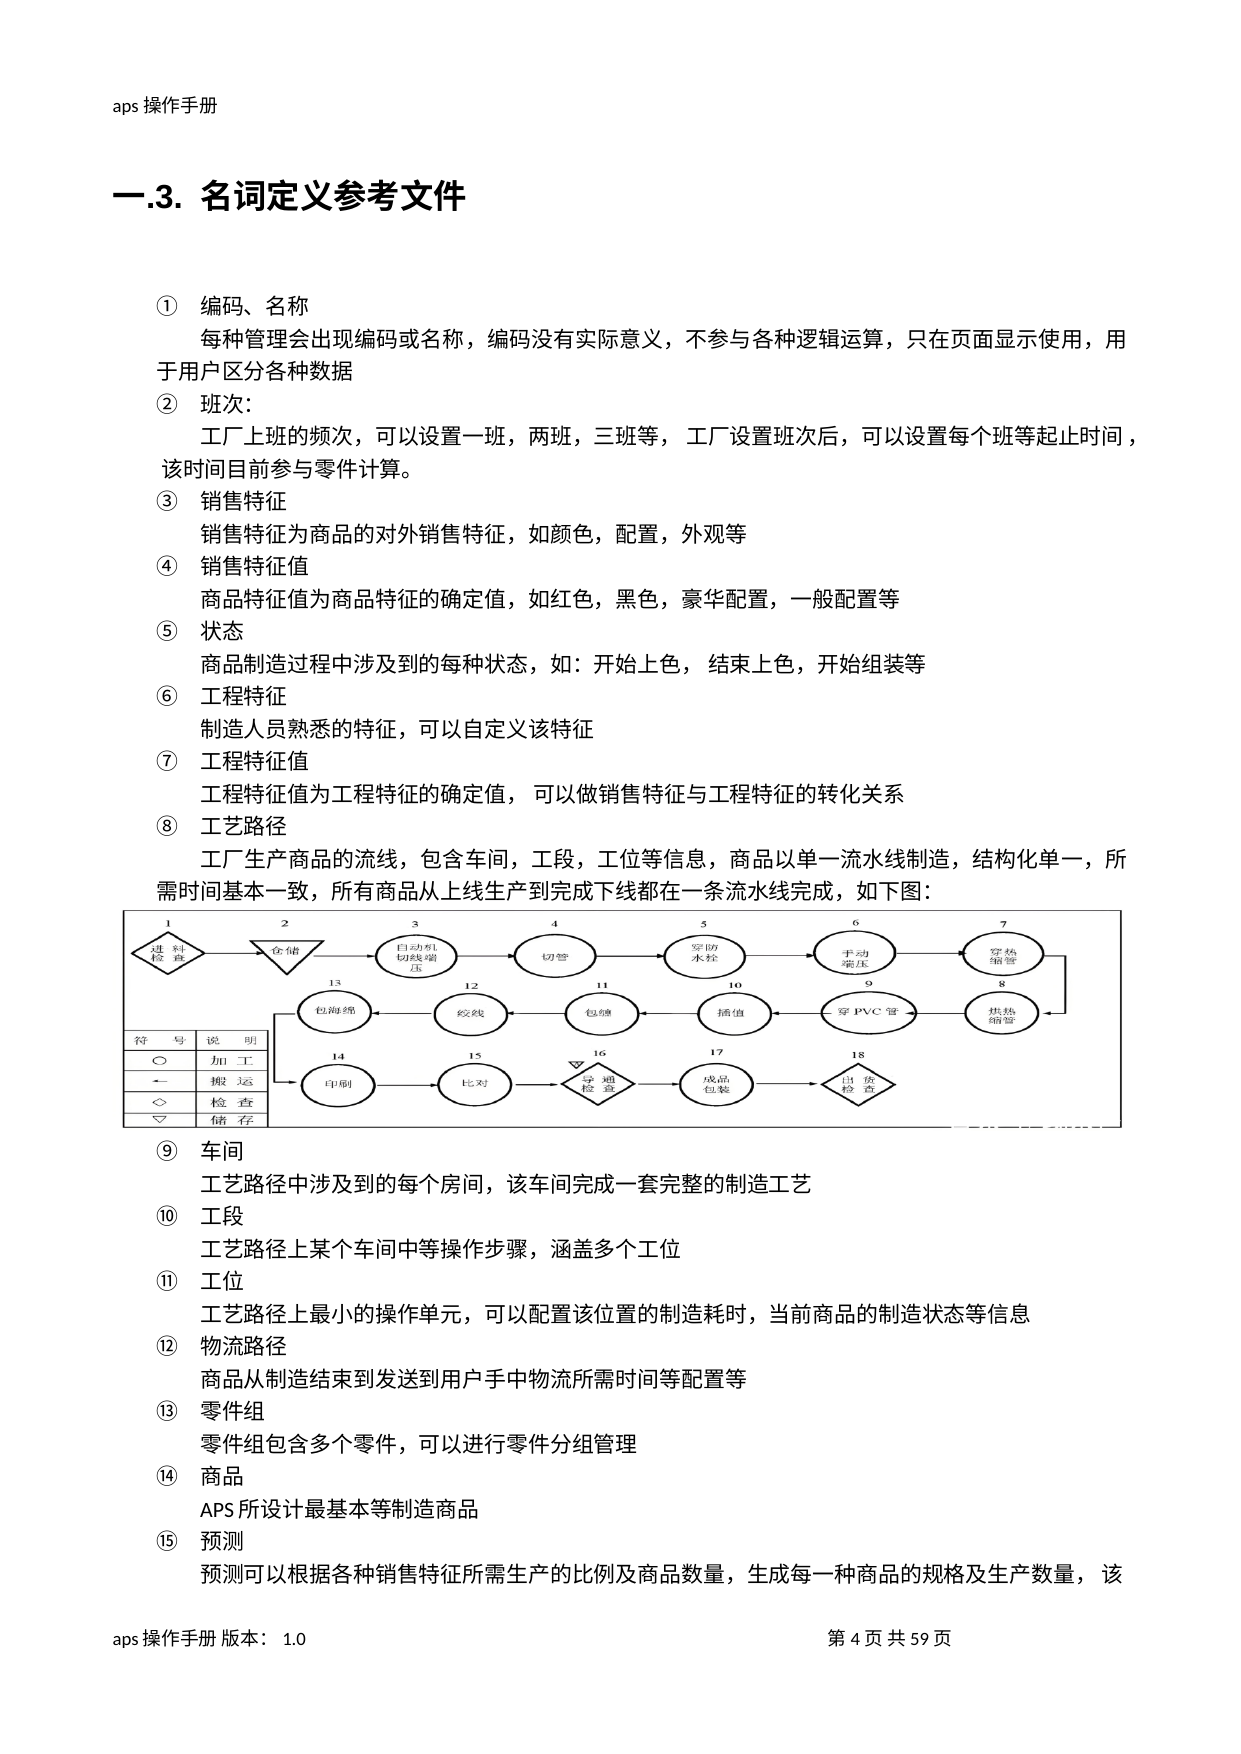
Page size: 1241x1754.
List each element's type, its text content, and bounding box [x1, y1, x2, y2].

list 工段 [112, 1199, 1128, 1231]
list 商品特征值为商品特征的确定值，如红色，黑色，豪华配置，一般配置等 [156, 581, 1128, 614]
list 每种管理会出现编码或名称，编码没有实际意义，不参与各种逻辑运算，只在页面显示使用，用于用户区分各种数据 [156, 321, 1128, 386]
list 工厂生产商品的流线，包含车间，工段，工位等信息，商品以单一流水线制造，结构化单一，所需时间基本一致，所有商品从上线生产到完成下线都在一条流水线完成，如下图： [156, 841, 1128, 906]
list 状态 [112, 614, 1128, 646]
list 工艺路径上某个车间中等操作步骤，涵盖多个工位 [156, 1231, 1128, 1264]
list APS所设计最基本等制造商品 [156, 1491, 1128, 1524]
list 工艺路径中涉及到的每个房间，该车间完成一套完整的制造工艺 [156, 1166, 1128, 1199]
subtitle 名词定义参考文件 [112, 162, 1128, 227]
list 销售特征 [112, 484, 1128, 516]
list 车间 [112, 1134, 1128, 1166]
list 制造人员熟悉的特征，可以自定义该特征 [156, 711, 1128, 744]
list 零件组包含多个零件，可以进行零件分组管理 [156, 1426, 1128, 1459]
list 工程特征值为工程特征的确定值， 可以做销售特征与工程特征的转化关系 [156, 776, 1128, 809]
list 班次： [112, 386, 1128, 419]
list 工程特征 [112, 679, 1128, 711]
list 工厂上班的频次，可以设置一班，两班，三班等， 工厂设置班次后，可以设置每个班等起止时间， 该时间目前参与零件计算。 [156, 419, 1128, 484]
list 销售特征值 [112, 549, 1128, 581]
list 预测 [112, 1524, 1128, 1556]
list 编码、名称 [112, 289, 1128, 321]
list 工位 [112, 1264, 1128, 1296]
list 商品从制造结束到发送到用户手中物流所需时间等配置等 [156, 1361, 1128, 1394]
picture [112, 906, 1128, 1131]
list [156, 1556, 1128, 1589]
list 商品 [112, 1459, 1128, 1491]
list 工艺路径 [112, 809, 1128, 841]
list 工程特征值 [112, 744, 1128, 776]
list 工艺路径上最小的操作单元，可以配置该位置的制造耗时，当前商品的制造状态等信息 [156, 1296, 1128, 1329]
list 商品制造过程中涉及到的每种状态，如：开始上色， 结束上色，开始组装等 [156, 646, 1128, 679]
list 销售特征为商品的对外销售特征，如颜色，配置，外观等 [156, 516, 1128, 549]
list 零件组 [112, 1394, 1128, 1426]
list 物流路径 [112, 1329, 1128, 1361]
